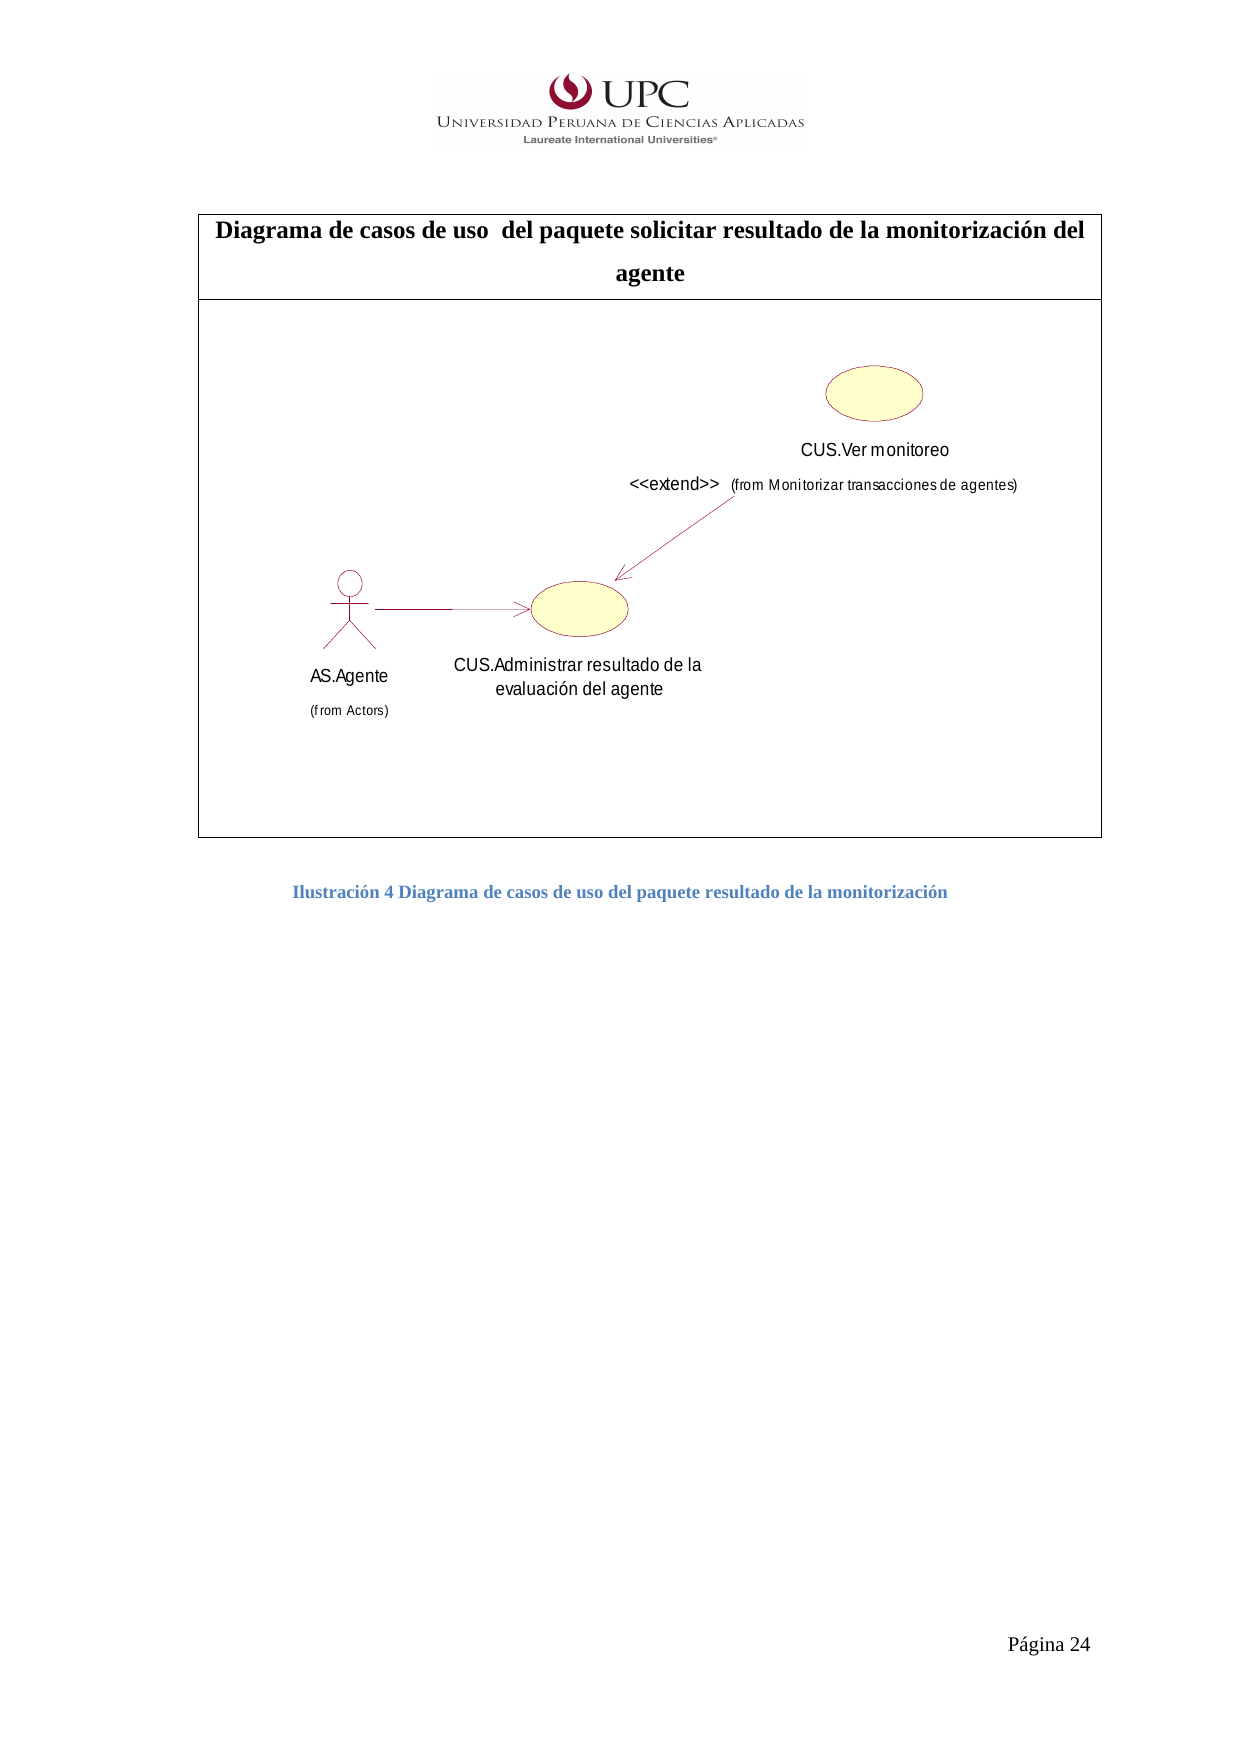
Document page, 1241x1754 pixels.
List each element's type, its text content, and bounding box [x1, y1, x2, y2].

picture [432, 73, 808, 147]
table_cell [199, 300, 1101, 837]
text Ilustración 4 Diagrama de casos de uso del paquete resultado de la monitorización [150, 881, 1090, 903]
table_header Diagrama de casos de uso del paquete solicitar resultado de la monitorización del agente [199, 215, 1101, 299]
